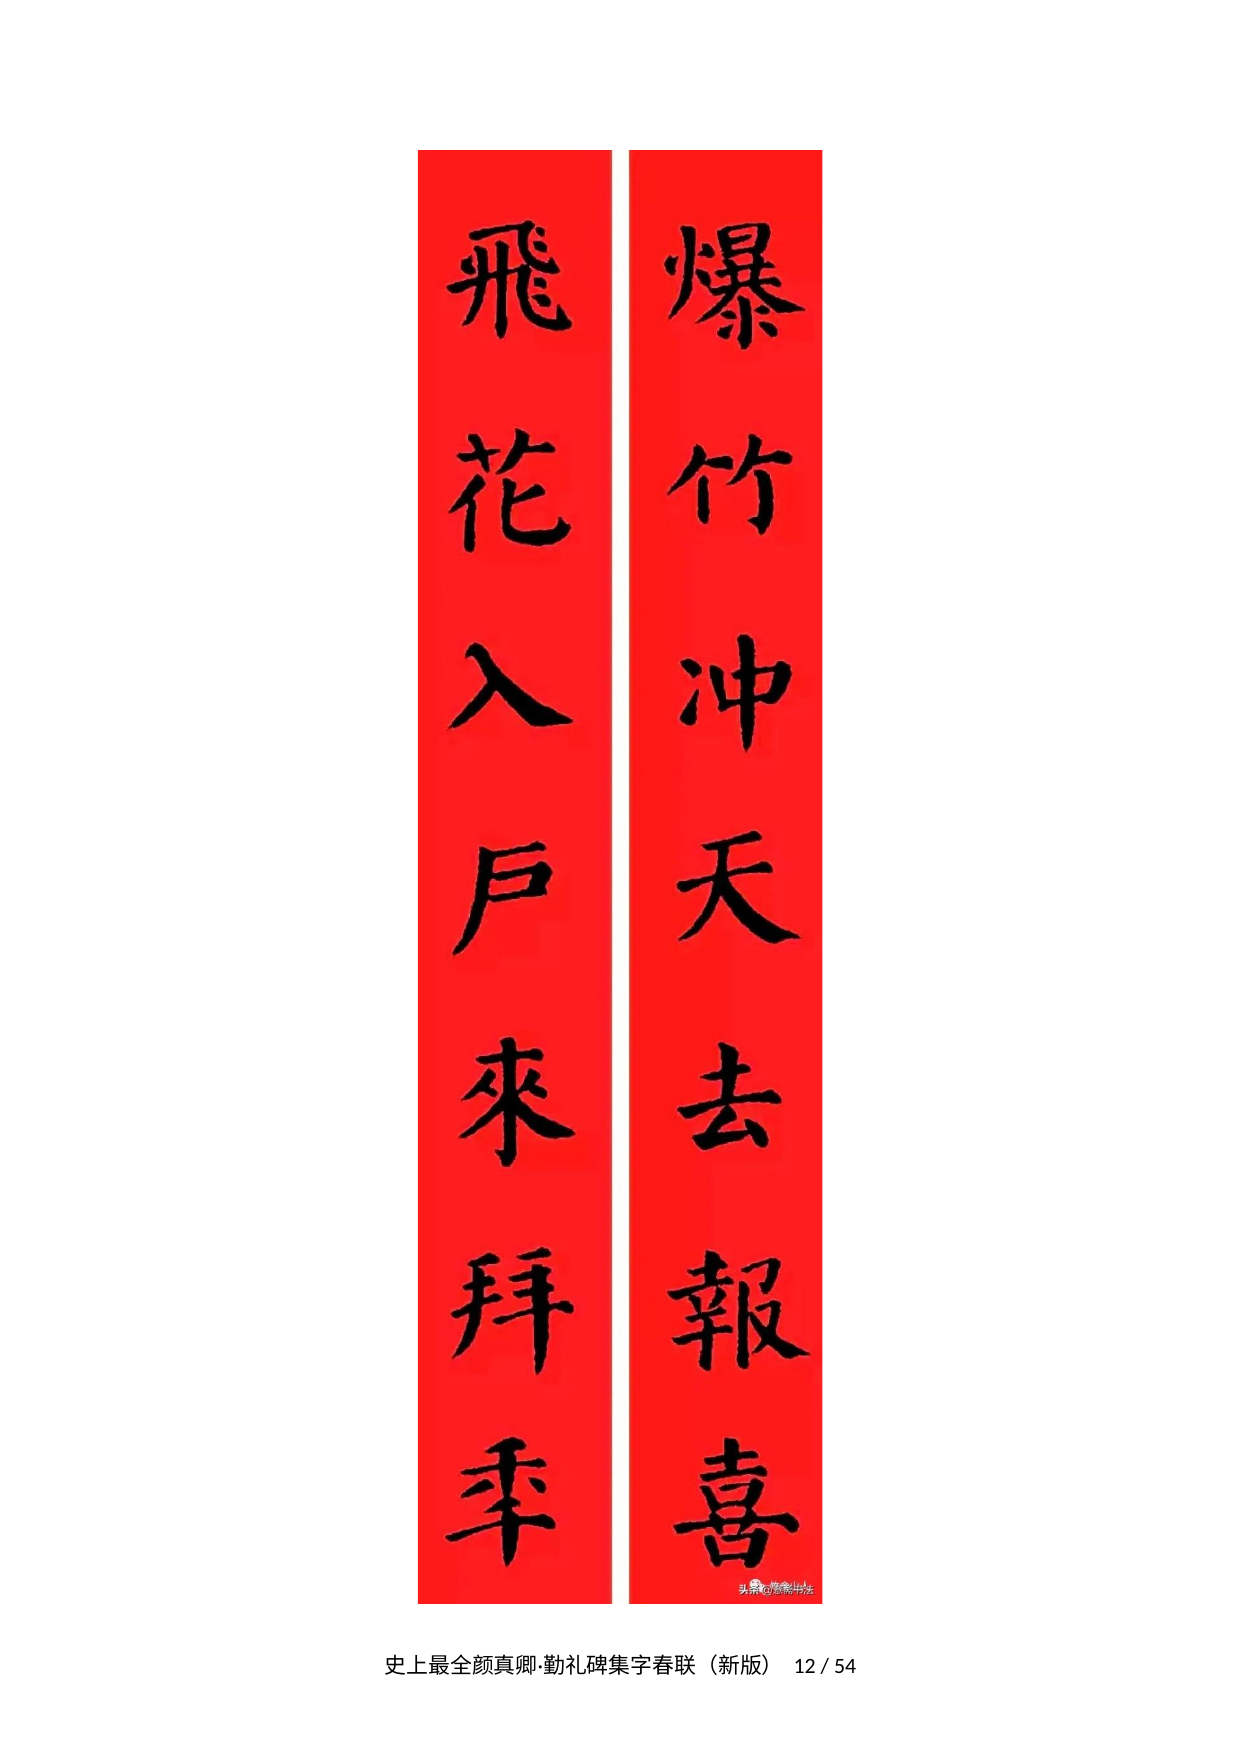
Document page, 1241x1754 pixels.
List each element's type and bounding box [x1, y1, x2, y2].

picture [417, 150, 823, 1604]
